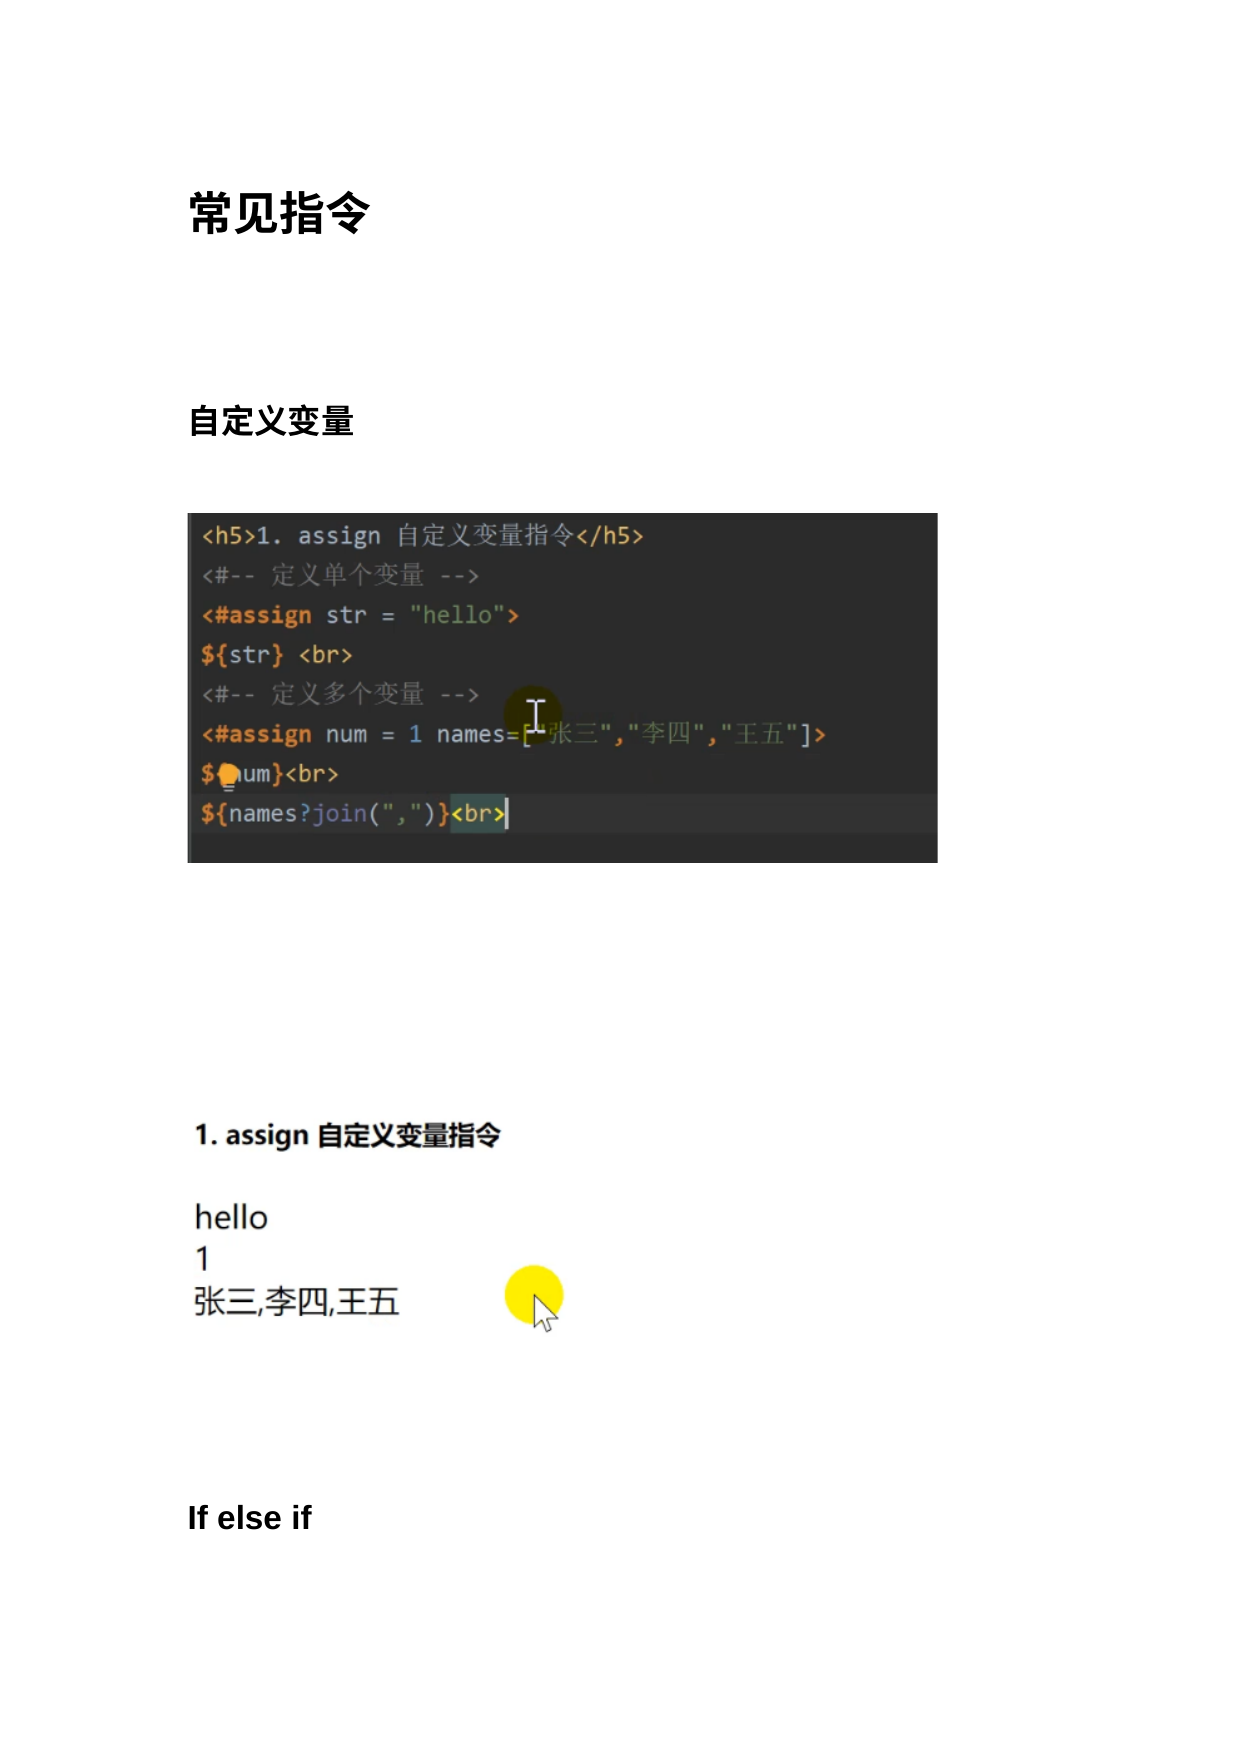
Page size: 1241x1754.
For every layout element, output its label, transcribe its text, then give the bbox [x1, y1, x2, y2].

picture [187, 513, 938, 863]
subtitle 常见指令 [187, 162, 1053, 259]
subtitle 自定义变量 [187, 387, 1053, 452]
subtitle If else if [187, 1484, 1053, 1549]
picture [187, 1105, 812, 1424]
